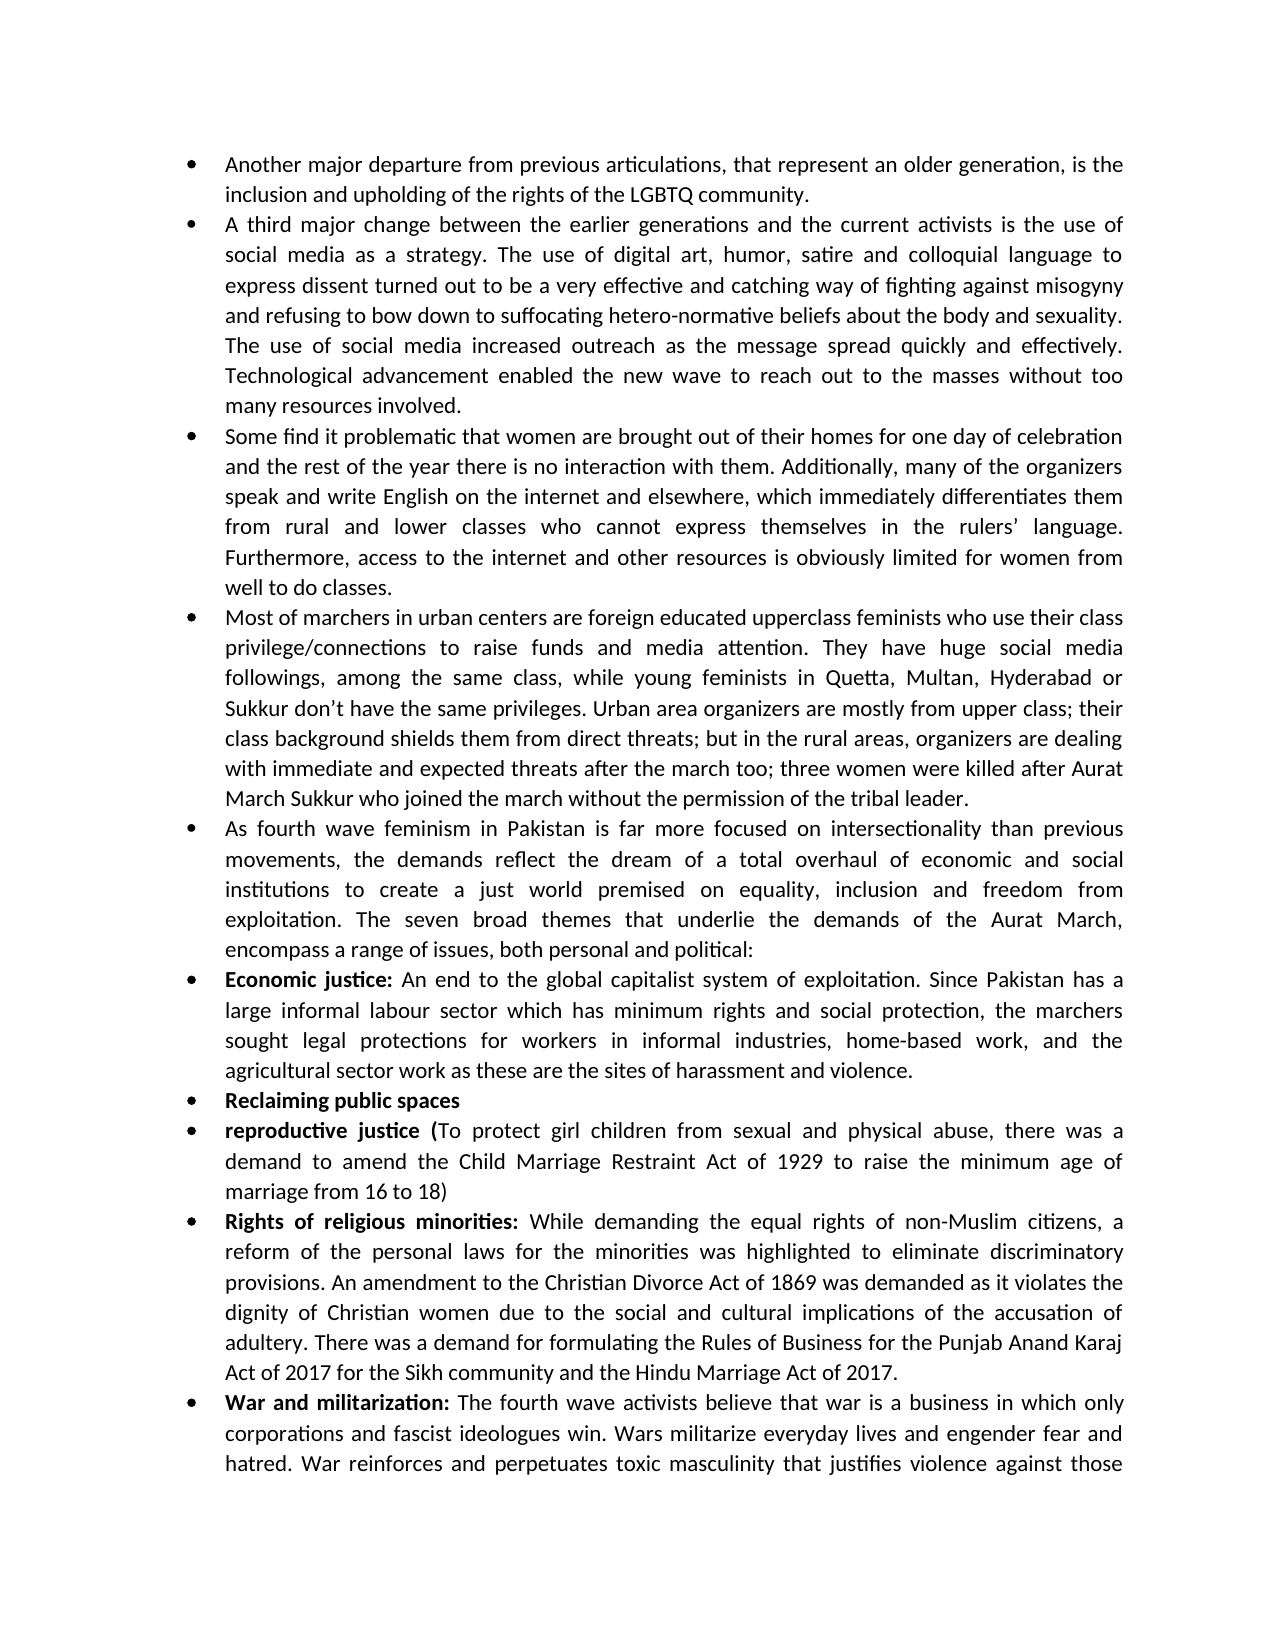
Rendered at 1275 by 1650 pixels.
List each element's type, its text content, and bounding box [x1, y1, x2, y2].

list Another major departure from previous articulations, that represent an older generation, is the inclusion and upholding of the rights of the LGBTQ community. [187, 150, 1125, 208]
list As fourth wave feminism in Pakistan is far more focused on intersectionality than previous movements, the demands reflect the dream of a total overhaul of economic and social institutions to create a just world premised on equality, inclusion and freedom from exploitation. The seven broad themes that underlie the demands of the Aurat March, encompass a range of issues, both personal and political: [187, 814, 1125, 963]
list Some find it problematic that women are brought out of their homes for one day of celebration and the rest of the year there is no interaction with them. Additionally, many of the organizers speak and write English on the internet and elsewhere, which immediately differentiates them from rural and lower classes who cannot express themselves in the rulers’ language. Furthermore, access to the internet and other resources is obviously limited for women from well to do classes. [187, 422, 1125, 601]
list Reclaiming public spaces [187, 1086, 1125, 1114]
list Economic justice: An end to the global capitalist system of exploitation. Since Pakistan has a large informal labour sector which has minimum rights and social protection, the marchers sought legal protections for workers in informal industries, home-based work, and the agricultural sector work as these are the sites of harassment and violence. [187, 966, 1125, 1084]
list reproductive justice (To protect girl children from sexual and physical abuse, there was a demand to amend the Child Marriage Restraint Act of 1929 to raise the minimum age of marriage from 16 to 18) [187, 1117, 1125, 1205]
list Most of marchers in urban centers are foreign educated upperclass feminists who use their class privilege/connections to raise funds and media attention. They have huge social media followings, among the same class, while young feminists in Quetta, Multan, Hyderabad or Sukkur don’t have the same privileges. Urban area organizers are mostly from upper class; their class background shields them from direct threats; but in the rural areas, organizers are dealing with immediate and expected threats after the march too; three women were killed after Aurat March Sukkur who joined the march without the permission of the tribal leader. [187, 603, 1125, 812]
list Rights of religious minorities: While demanding the equal rights of non-Muslim citizens, a reform of the personal laws for the minorities was highlighted to eliminate discriminatory provisions. An amendment to the Christian Divorce Act of 1869 was demanded as it violates the dignity of Christian women due to the social and cultural implications of the accusation of adultery. There was a demand for formulating the Rules of Business for the Punjab Anand Karaj Act of 2017 for the Sikh community and the Hindu Marriage Act of 2017. [187, 1207, 1125, 1386]
list A third major change between the earlier generations and the current activists is the use of social media as a strategy. The use of digital art, humor, satire and colloquial language to express dissent turned out to be a very effective and catching way of fighting against misogyny and refusing to bow down to suffocating hetero-normative beliefs about the body and sexuality. The use of social media increased outreach as the message spread quickly and effectively. Technological advancement enabled the new wave to reach out to the masses without too many resources involved. [187, 210, 1125, 420]
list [187, 1388, 1125, 1477]
